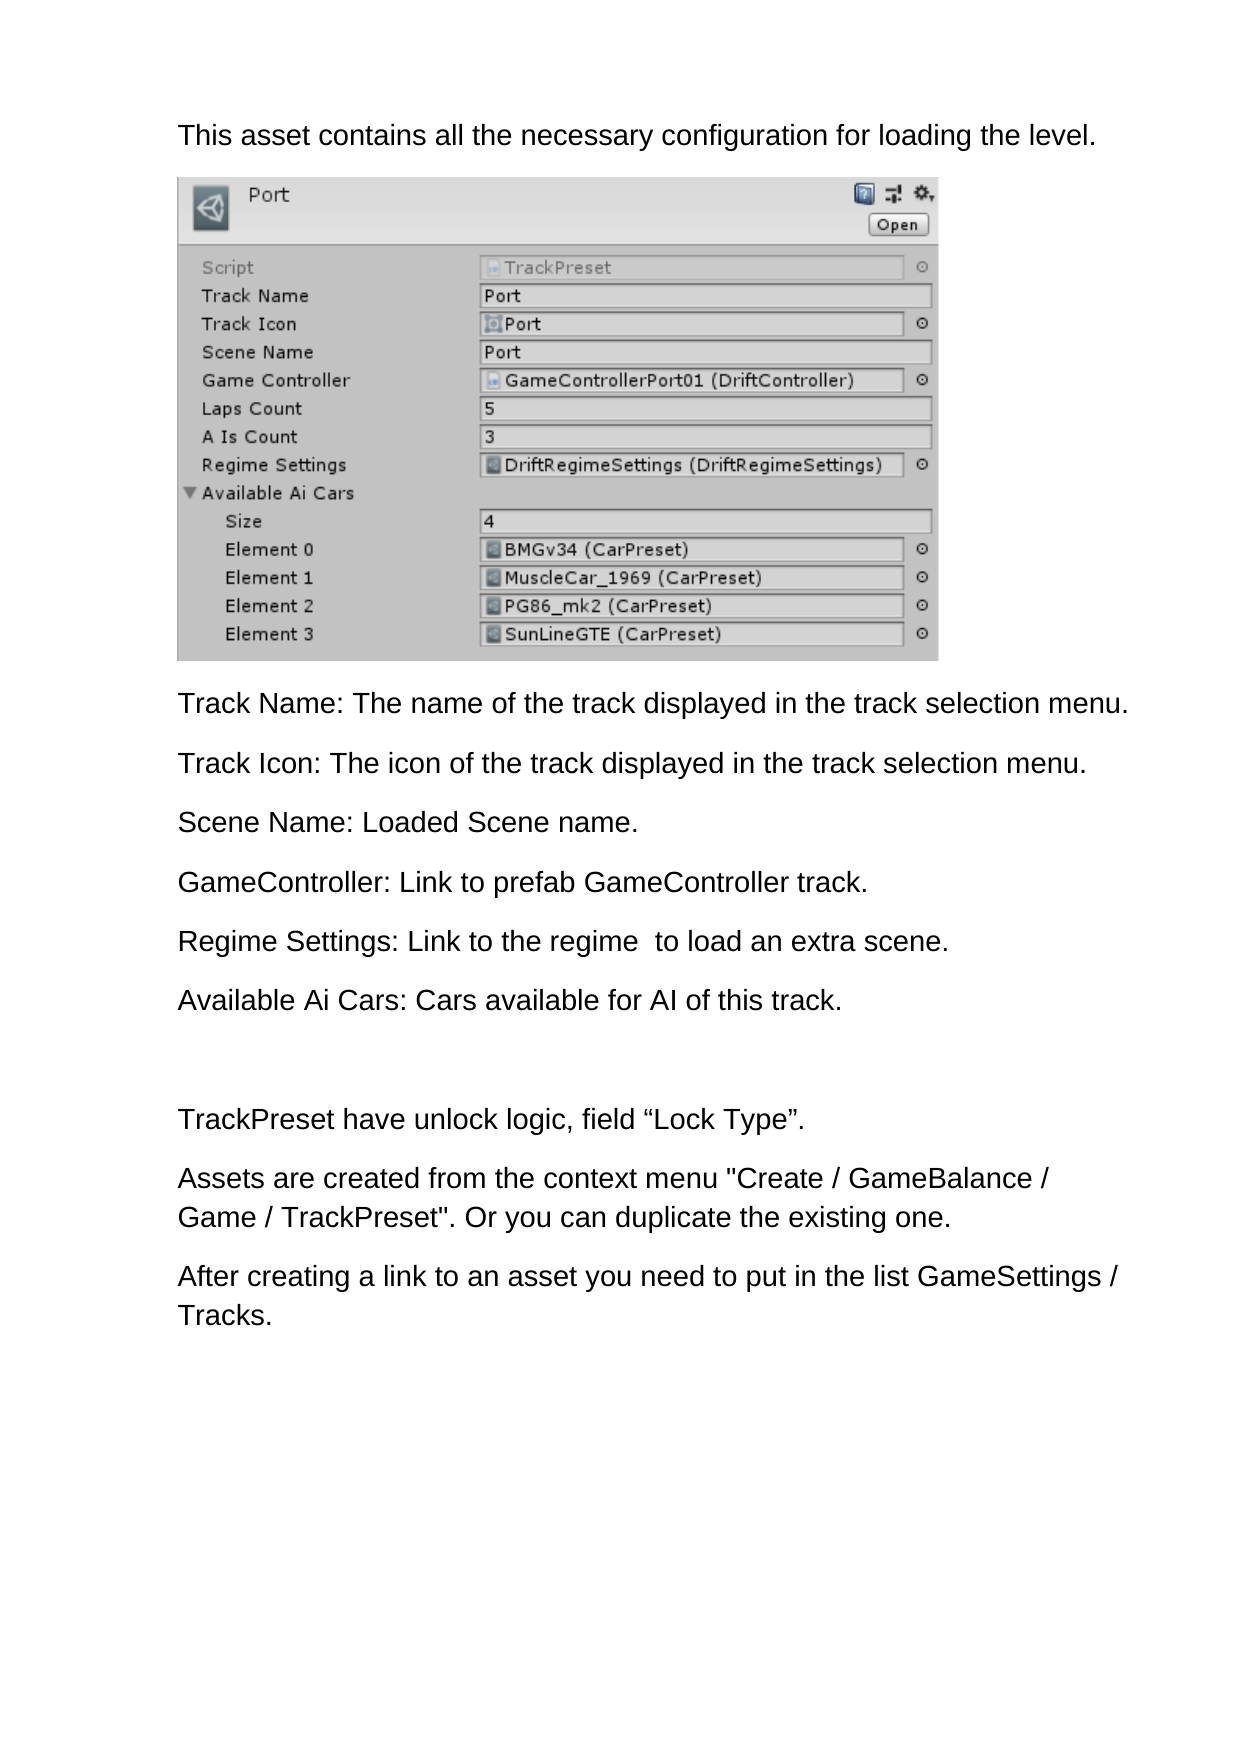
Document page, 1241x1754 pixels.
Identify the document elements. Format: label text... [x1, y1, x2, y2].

text Regime Settings: Link to the regime to load an extra scene. [177, 924, 1152, 957]
text Available Ai Cars: Cars available for AI of this track. [177, 983, 1152, 1017]
text GameController: Link to prefab GameController track. [177, 864, 1152, 898]
picture [177, 177, 939, 661]
text TrackPreset have unlock logic, field “Lock Type”. [177, 1102, 1152, 1136]
text After creating a link to an asset you need to put in the list GameSettings / Tracks. [177, 1259, 1152, 1331]
text Scene Name: Loaded Scene name. [177, 805, 1152, 839]
text Track Name: The name of the track displayed in the track selection menu. [177, 686, 1152, 720]
text Assets are created from the context menu "Create / GameBalance / Game / TrackPreset". Or you can duplicate the existing one. [177, 1161, 1152, 1233]
text This asset contains all the necessary configuration for loading the level. [177, 118, 1152, 152]
text Track Icon: The icon of the track displayed in the track selection menu. [177, 746, 1152, 779]
